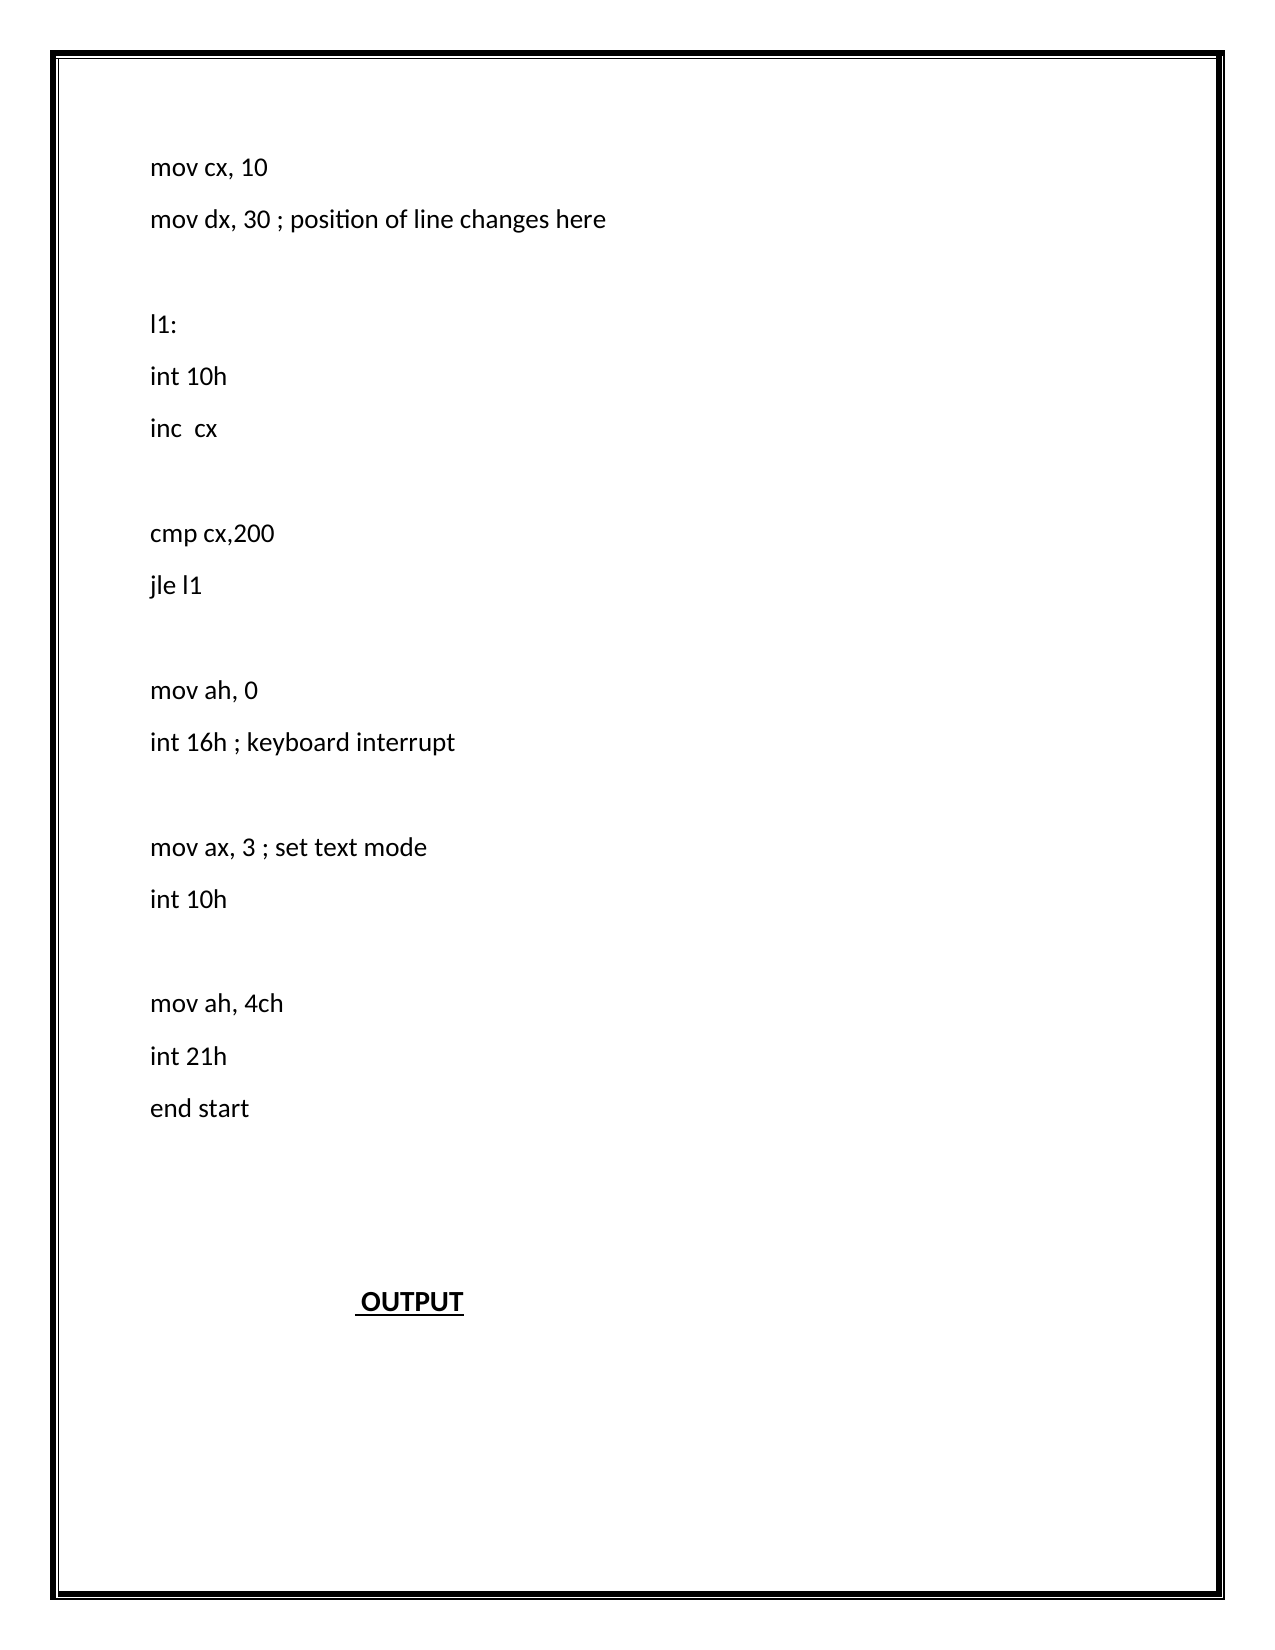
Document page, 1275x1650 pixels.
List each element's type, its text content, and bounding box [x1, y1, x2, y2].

text mov ah, 0 [150, 673, 1125, 706]
text mov cx, 10 [150, 150, 1125, 183]
text mov ah, 4ch [150, 987, 1125, 1020]
text mov ax, 3 ; set text mode [150, 830, 1125, 863]
text l1: [150, 307, 1125, 340]
text mov dx, 30 ; position of line changes here [150, 202, 1125, 235]
text end start [150, 1091, 1125, 1124]
text jle l1 [150, 568, 1125, 601]
text int 10h [150, 882, 1125, 915]
text OUTPUT [150, 1283, 1125, 1319]
text int 16h ; keyboard interrupt [150, 725, 1125, 758]
text int 21h [150, 1039, 1125, 1072]
text inc cx [150, 411, 1125, 444]
text cmp cx,200 [150, 516, 1125, 549]
text int 10h [150, 359, 1125, 392]
